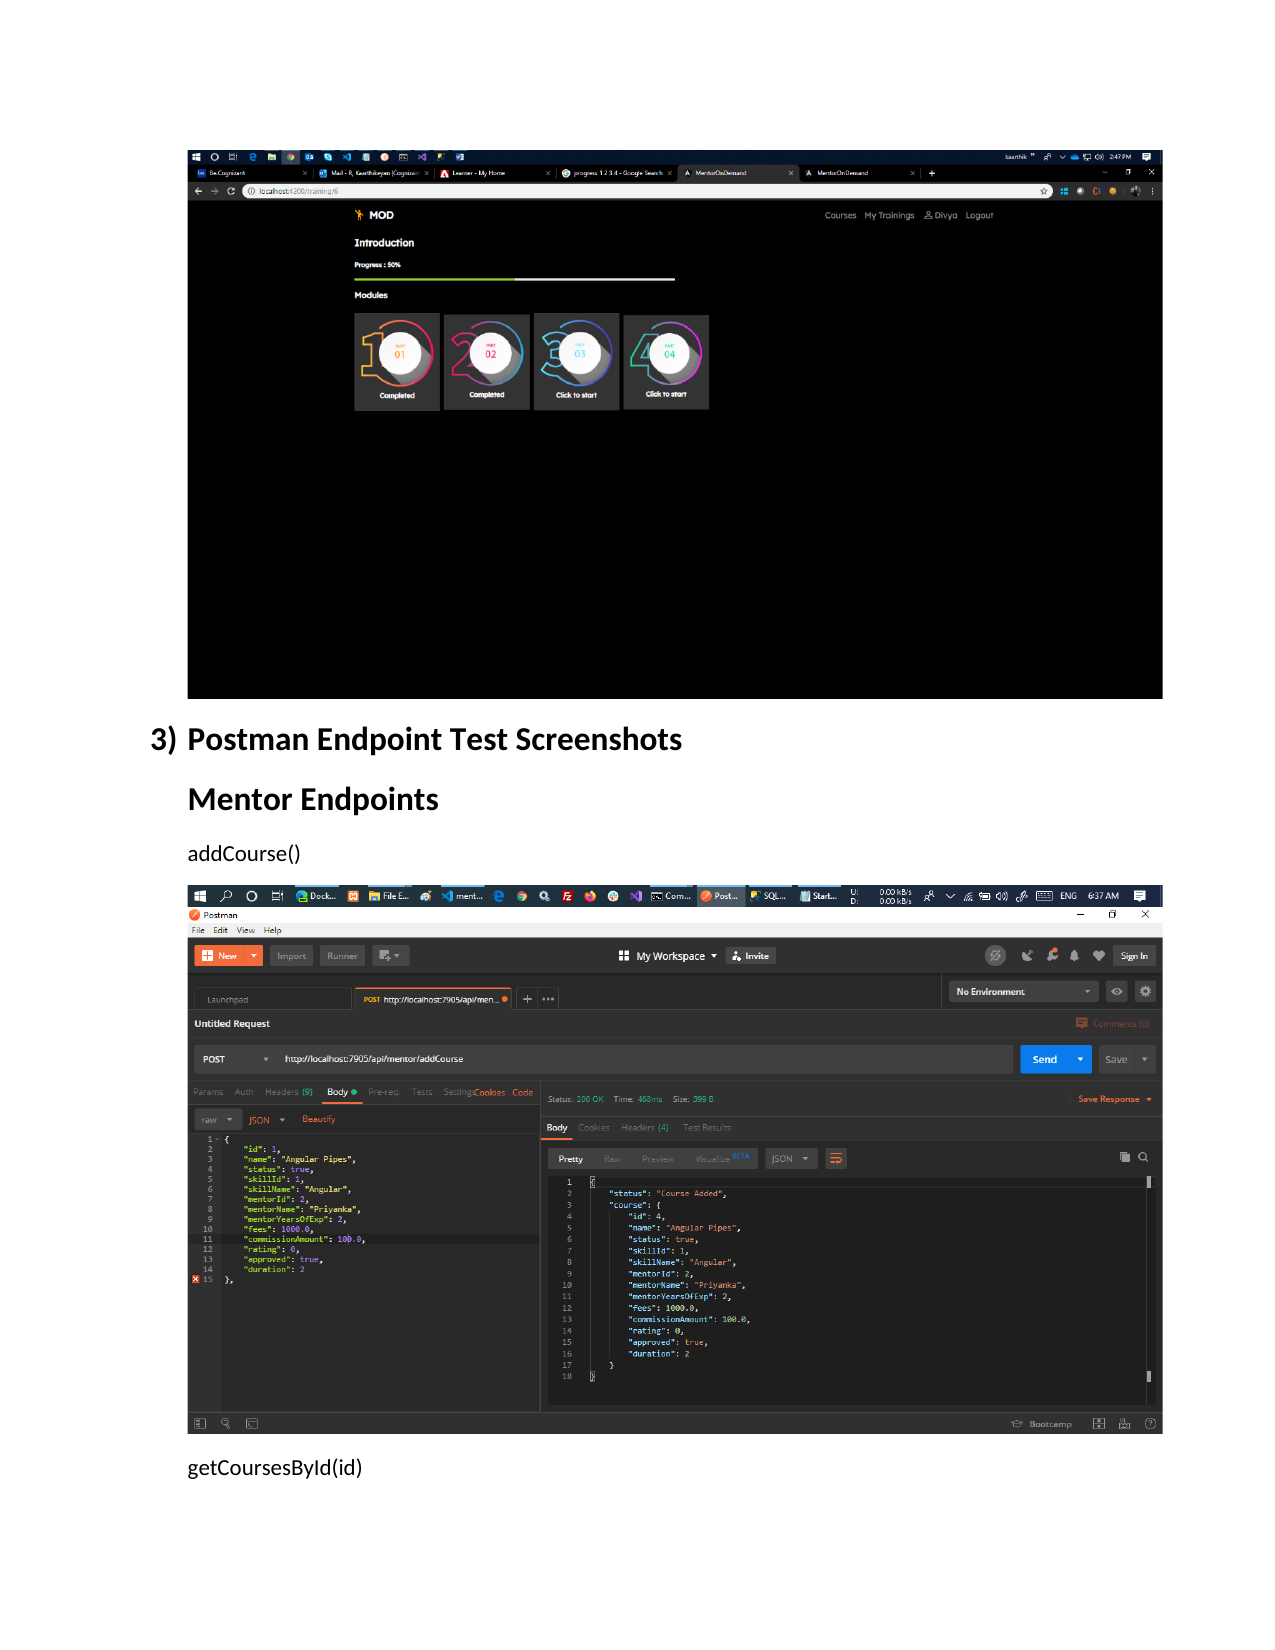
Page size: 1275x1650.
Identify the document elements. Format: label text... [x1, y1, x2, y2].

picture [187, 150, 1163, 699]
list Postman Endpoint Test Screenshots [150, 717, 1125, 758]
text addCourse() [187, 839, 1125, 867]
text Mentor Endpoints [150, 778, 1125, 819]
text getCoursesById(id) [187, 1453, 1125, 1481]
picture [187, 885, 1163, 1434]
